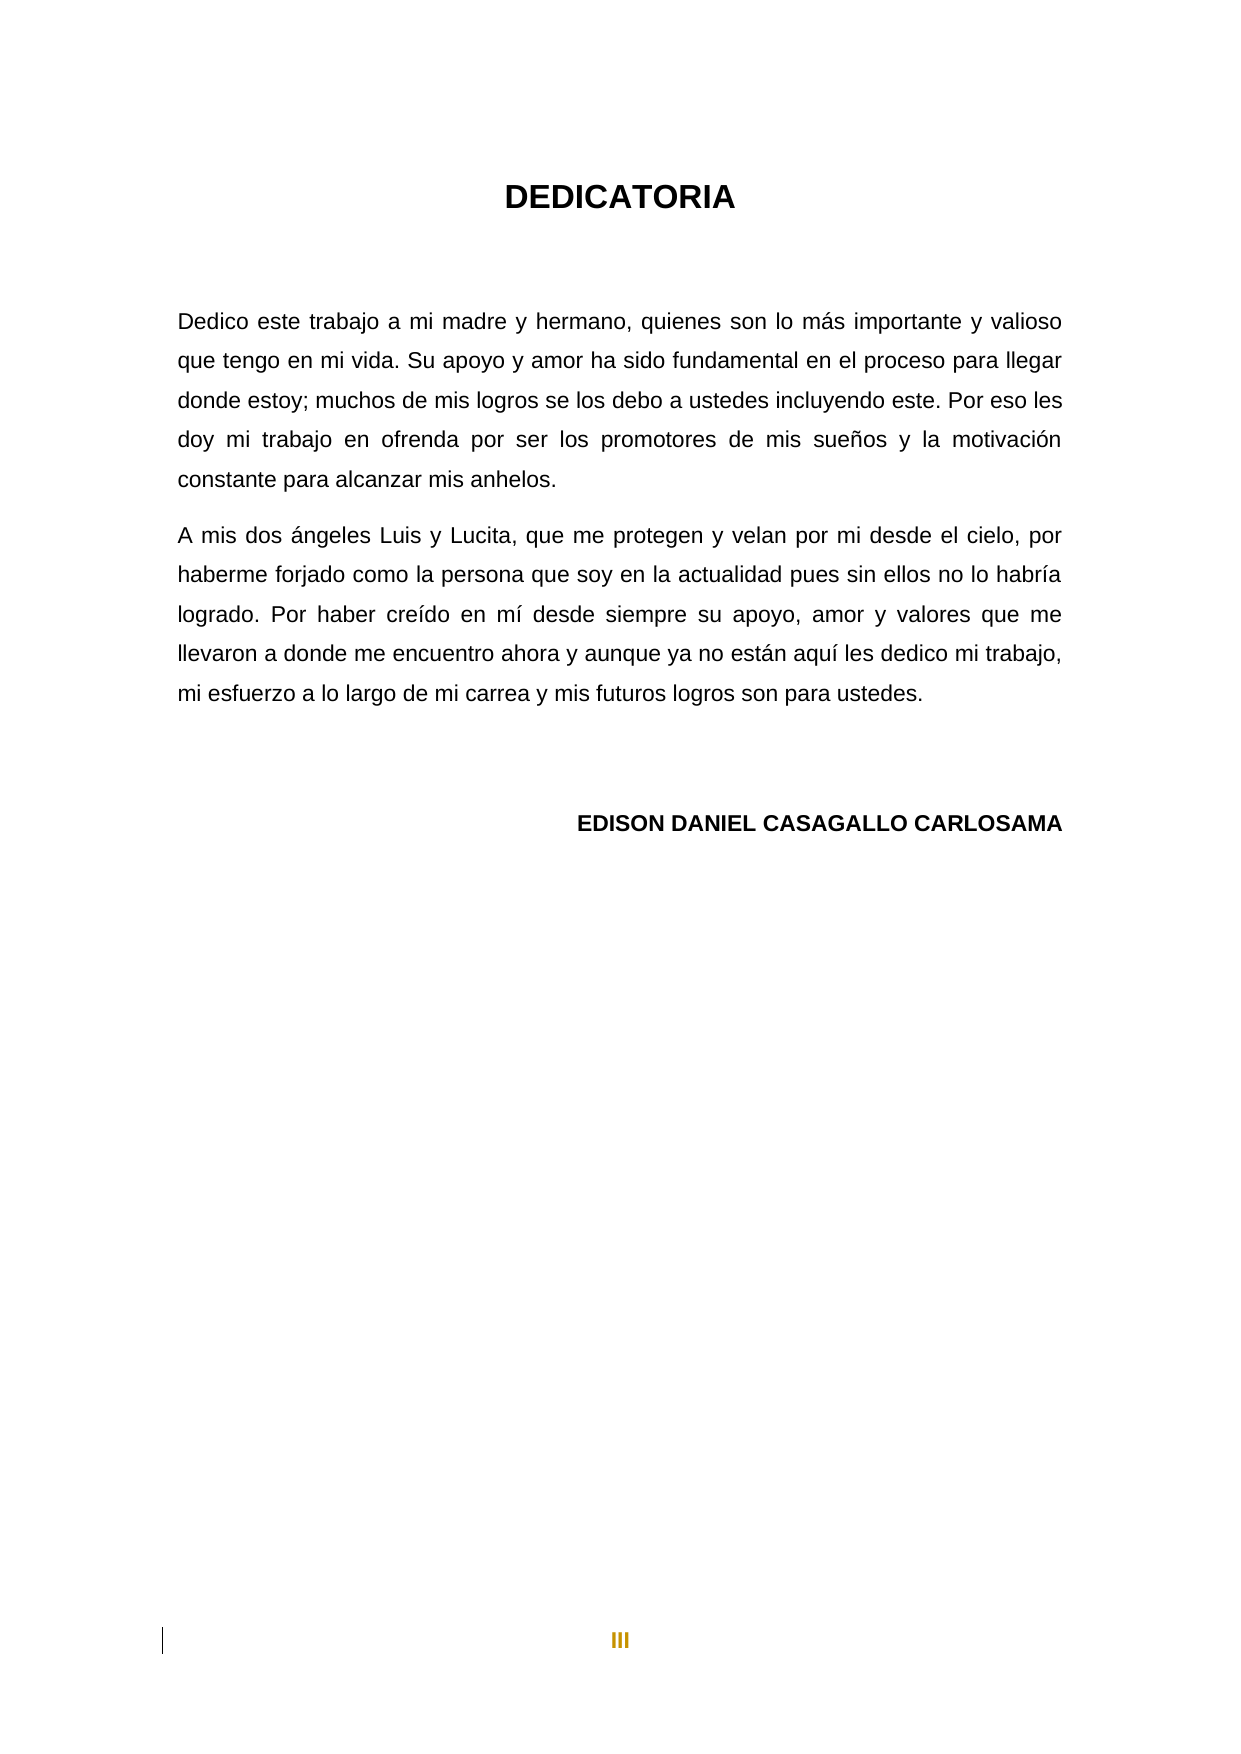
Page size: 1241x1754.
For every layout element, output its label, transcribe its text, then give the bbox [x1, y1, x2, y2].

text EDISON DANIEL CASAGALLO CARLOSAMA [177, 810, 1063, 836]
text DEDICATORIA [177, 177, 1063, 216]
text A mis dos ángeles Luis y Lucita, que me protegen y velan por mi desde el cielo, por haberme forjado como la persona que soy en la actualidad pues sin ellos no lo habría logrado. Por haber creído en mí desde siempre su apoyo, amor y valores que me llevaron a donde me encuentro ahora y aunque ya no están aquí les dedico mi trabajo, mi esfuerzo a lo largo de mi carrea y mis futuros logros son para ustedes. [177, 522, 1063, 706]
text Dedico este trabajo a mi madre y hermano, quienes son lo más importante y valioso que tengo en mi vida. Su apoyo y amor ha sido fundamental en el proceso para llegar donde estoy; muchos de mis logros se los debo a ustedes incluyendo este. Por eso les doy mi trabajo en ofrenda por ser los promotores de mis sueños y la motivación constante para alcanzar mis anhelos. [177, 308, 1063, 492]
